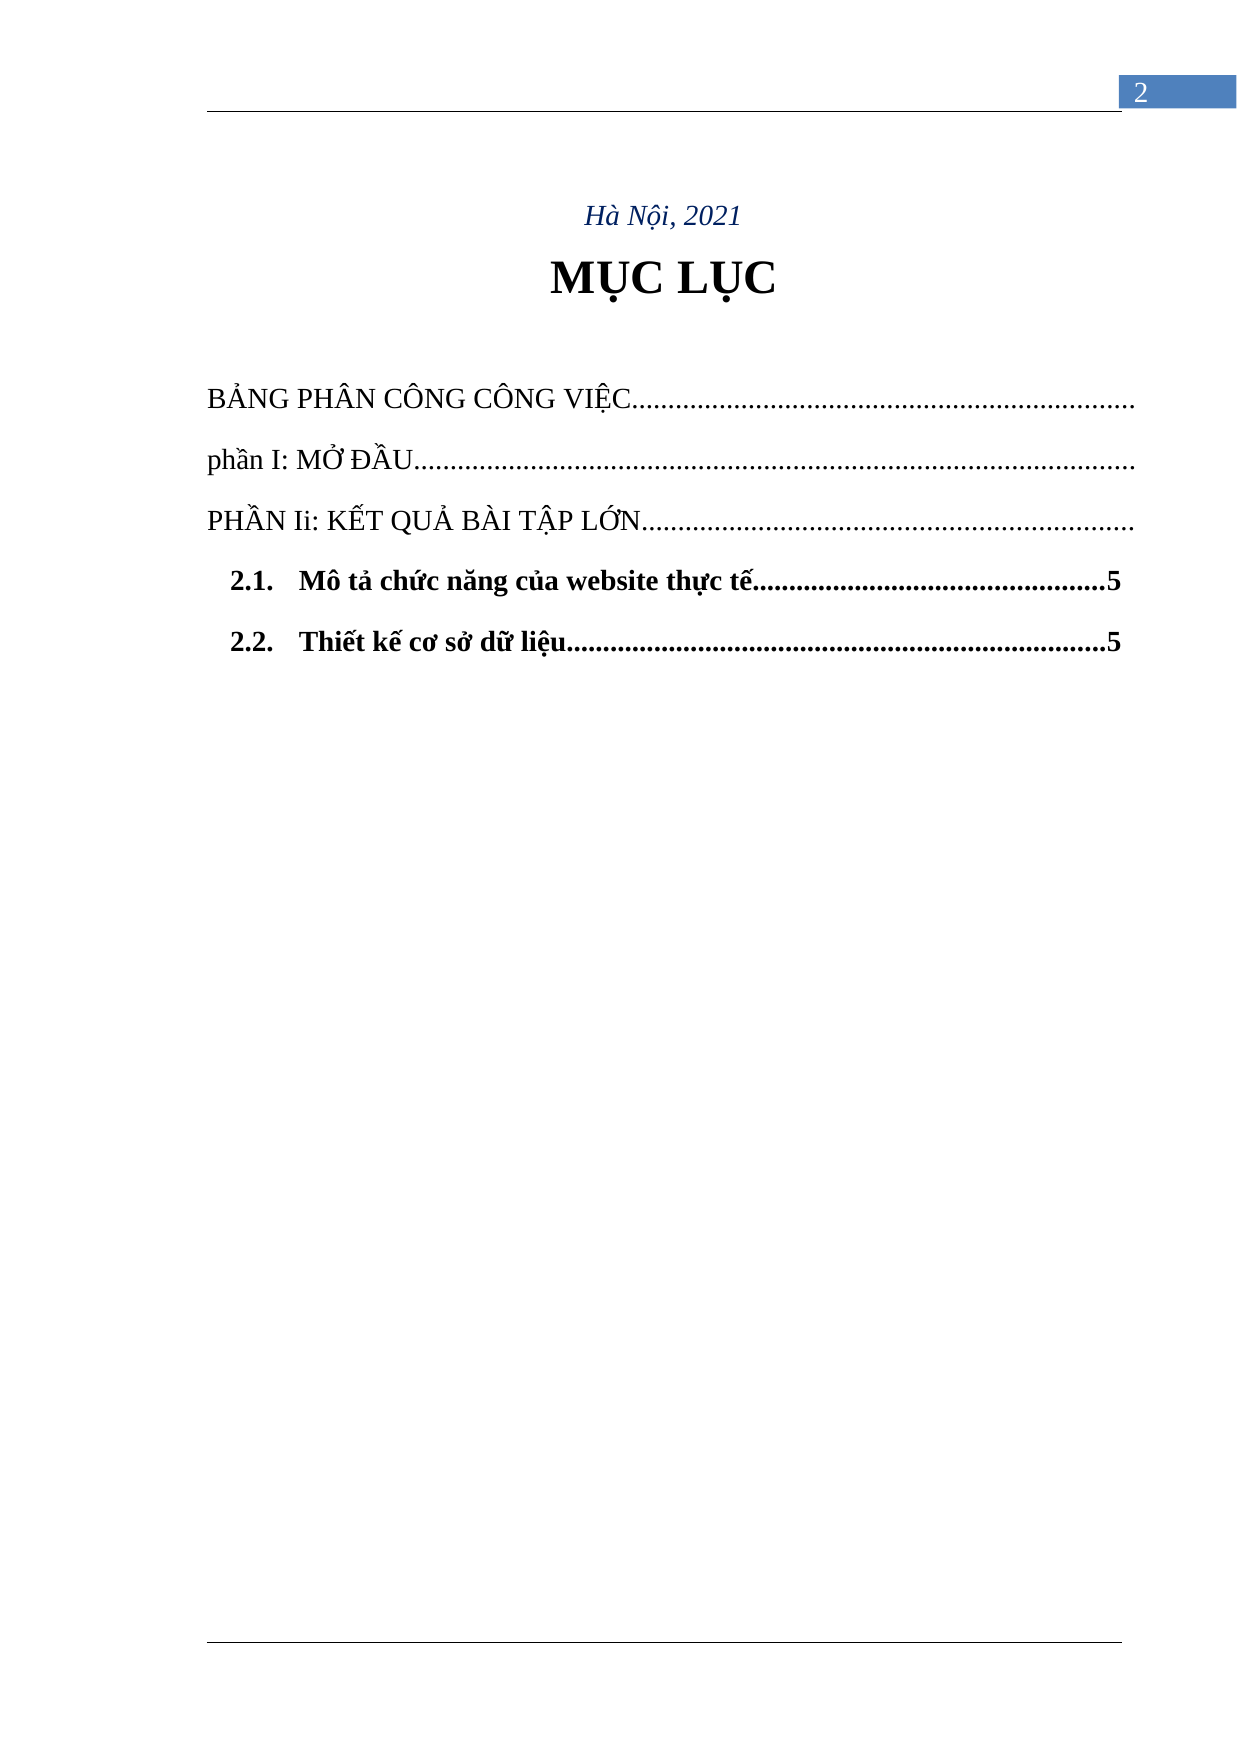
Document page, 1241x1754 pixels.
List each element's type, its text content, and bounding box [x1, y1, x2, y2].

text Hà Nội, 2021 [207, 198, 1122, 232]
